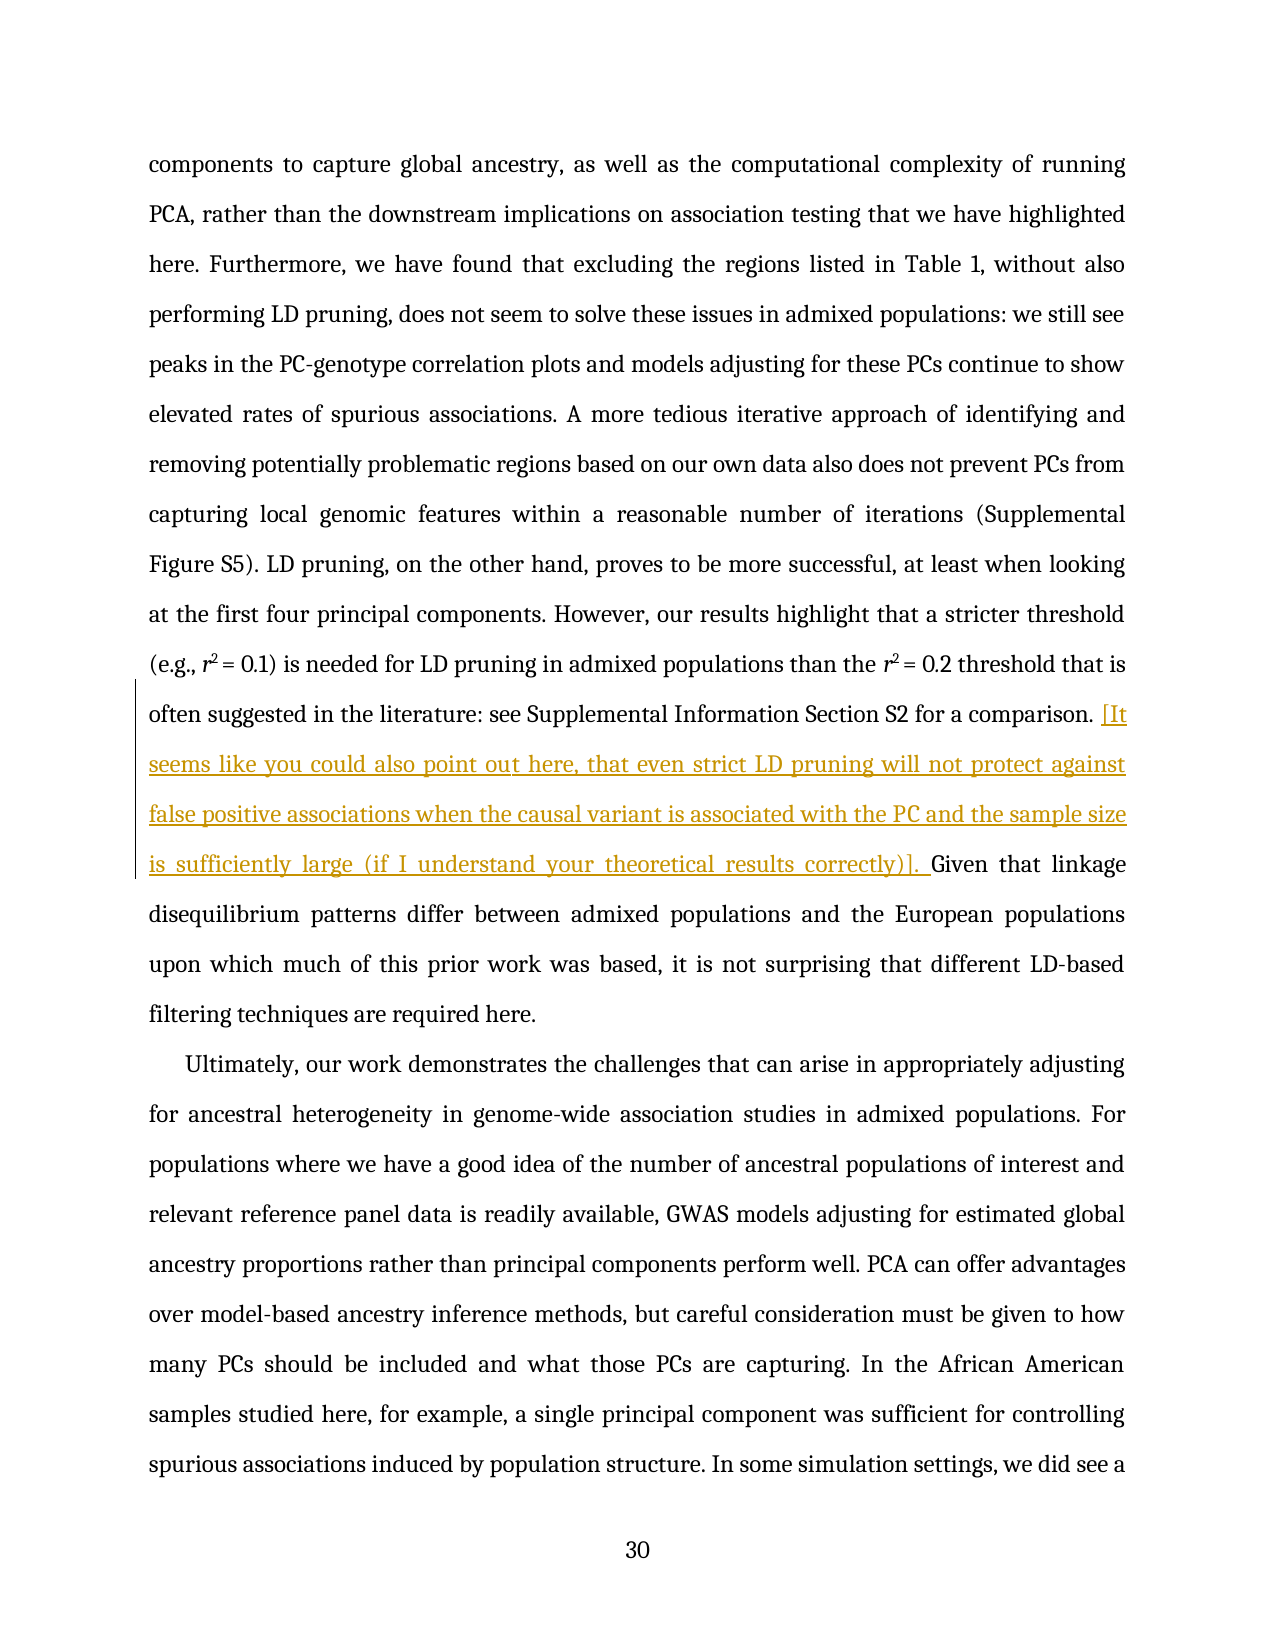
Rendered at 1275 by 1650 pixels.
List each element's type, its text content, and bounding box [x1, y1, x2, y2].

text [148, 150, 1127, 824]
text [148, 1050, 1127, 1479]
